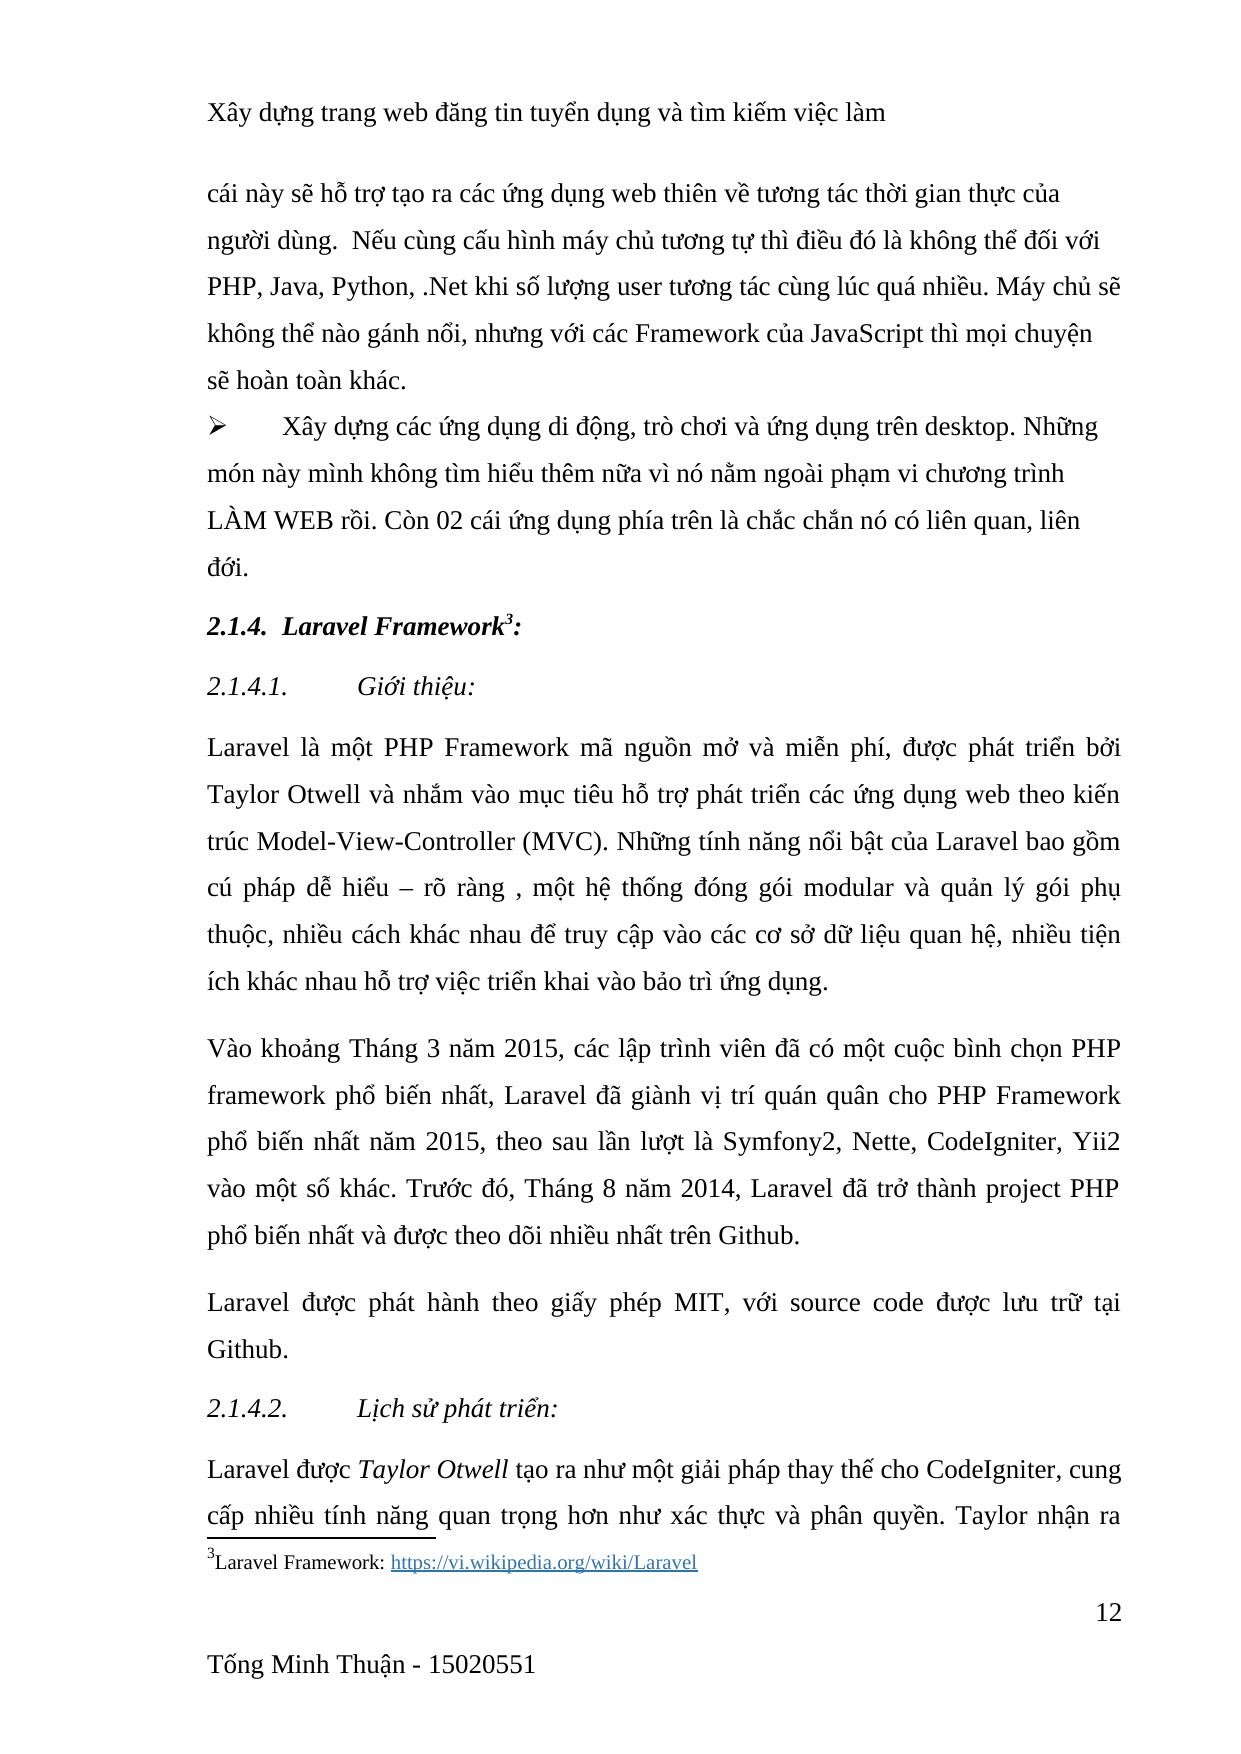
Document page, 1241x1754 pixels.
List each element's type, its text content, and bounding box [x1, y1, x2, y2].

text Vào khoảng Tháng 3 năm 2015, các lập trình viên đã có một cuộc bình chọn PHP framework phổ biến nhất, Laravel đã giành vị trí quán quân cho PHP Framework phổ biến nhất năm 2015, theo sau lần lượt là Symfony2, Nette, CodeIgniter, Yii2 vào một số khác. Trước đó, Tháng 8 năm 2014, Laravel đã trở thành project PHP phổ biến nhất và được theo dõi nhiều nhất trên Github. [207, 1032, 1122, 1250]
text Giới thiệu: [207, 671, 1122, 702]
text Lịch sử phát triển: [207, 1392, 1122, 1423]
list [207, 177, 1122, 395]
list Xây dựng các ứng dụng di động, trò chơi và ứng dụng trên desktop. Những món này mình không tìm hiểu thêm nữa vì nó nằm ngoài phạm vi chương trình LÀM WEB rồi. Còn 02 cái ứng dụng phía trên là chắc chắn nó có liên quan, liên đới. [207, 411, 1122, 582]
text Laravel là một PHP Framework mã nguồn mở và miễn phí, được phát triển bởi Taylor Otwell và nhắm vào mục tiêu hỗ trợ phát triển các ứng dụng web theo kiến trúc Model-View-Controller (MVC). Những tính năng nổi bật của Laravel bao gồm cú pháp dễ hiểu – rõ ràng , một hệ thống đóng gói modular và quản lý gói phụ thuộc, nhiều cách khác nhau để truy cập vào các cơ sở dữ liệu quan hệ, nhiều tiện ích khác nhau hỗ trợ việc triển khai vào bảo trì ứng dụng. [207, 731, 1122, 996]
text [207, 1453, 1122, 1531]
text Laravel Framework: [207, 610, 1122, 641]
text Laravel được phát hành theo giấy phép MIT, với source code được lưu trữ tại Github. [207, 1286, 1122, 1364]
